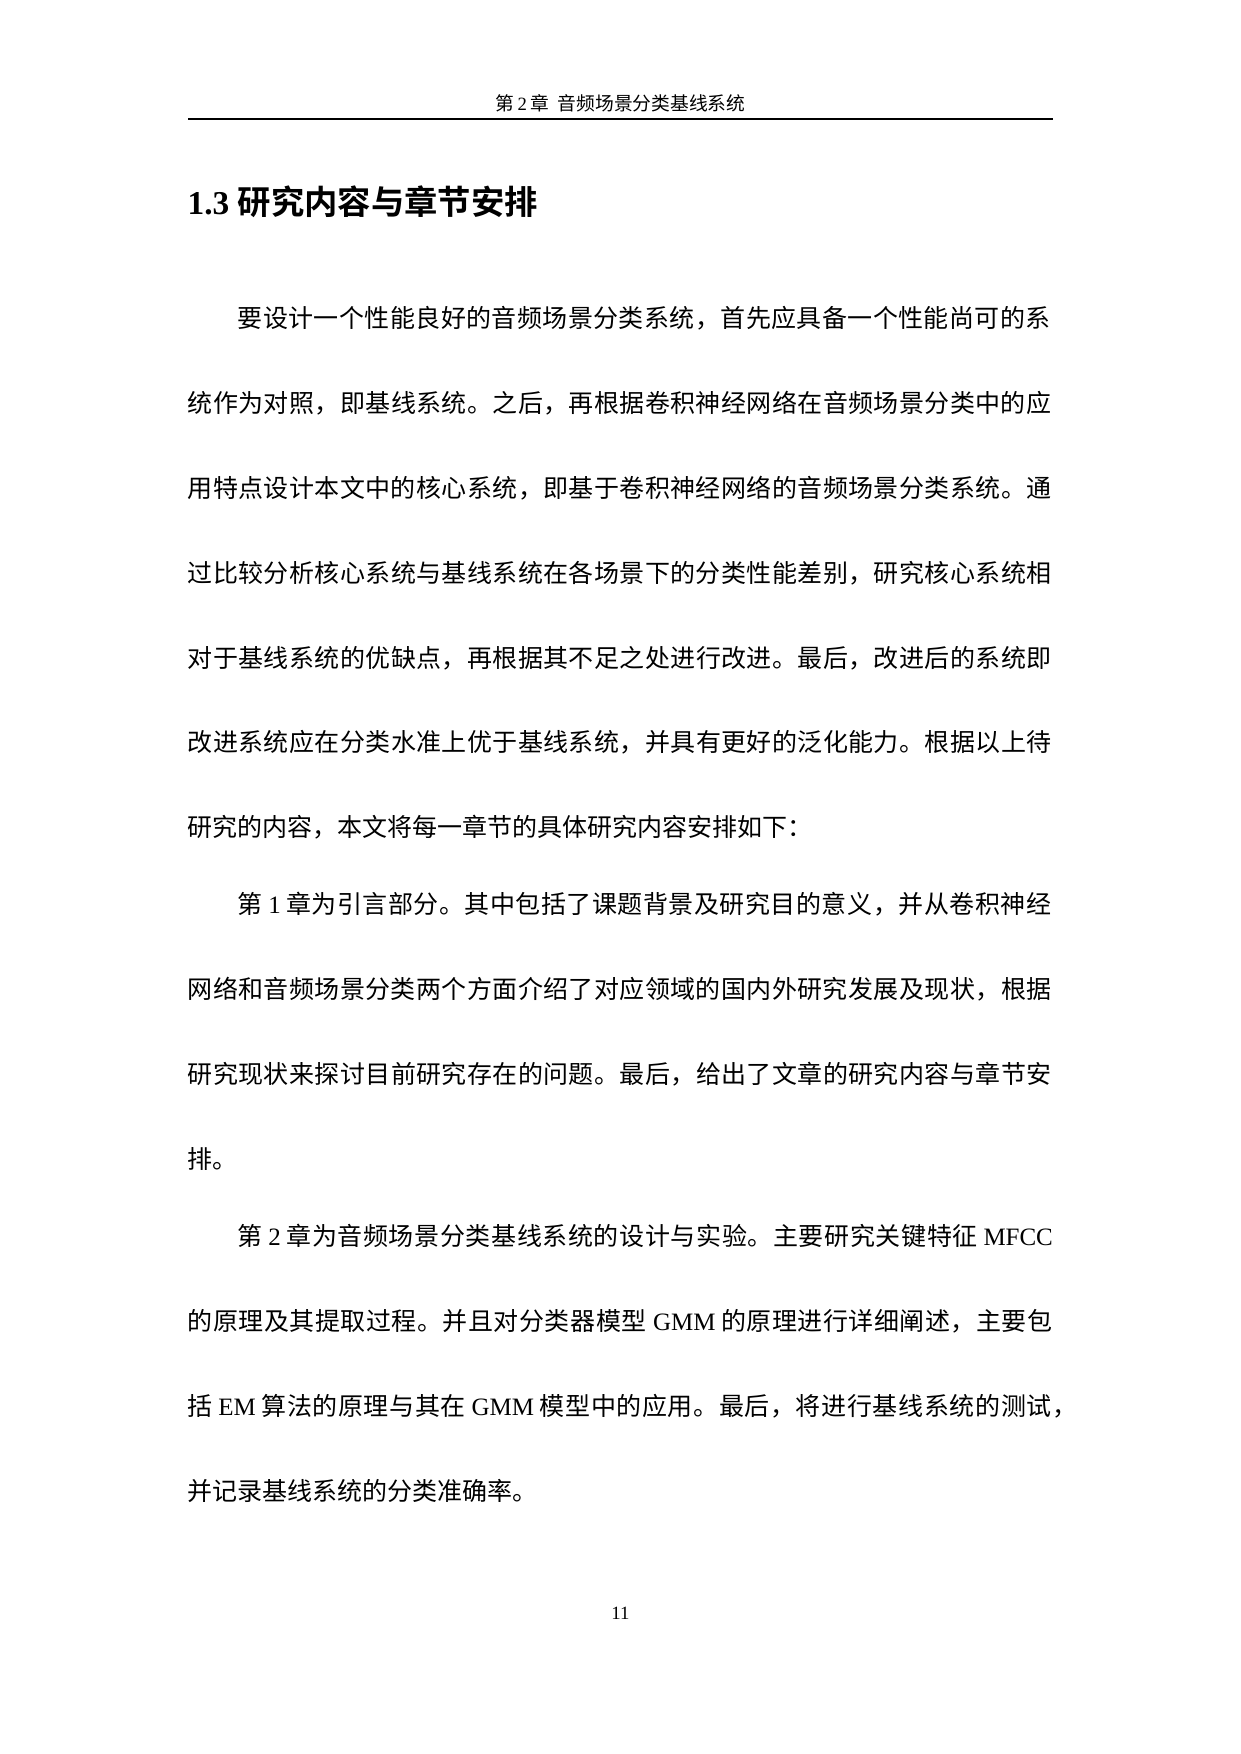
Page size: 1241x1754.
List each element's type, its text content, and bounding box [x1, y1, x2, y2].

text 要设计一个性能良好的音频场景分类系统，首先应具备一个性能尚可的系统作为对照，即基线系统。之后，再根据卷积神经网络在音频场景分类中的应用特点设计本文中的核心系统，即基于卷积神经网络的音频场景分类系统。通过比较分析核心系统与基线系统在各场景下的分类性能差别，研究核心系统相对于基线系统的优缺点，再根据其不足之处进行改进。最后，改进后的系统即改进系统应在分类水准上优于基线系统，并具有更好的泛化能力。根据以上待研究的内容，本文将每一章节的具体研究内容安排如下： [187, 283, 1053, 860]
text 第2章为音频场景分类基线系统的设计与实验。主要研究关键特征MFCC的原理及其提取过程。并且对分类器模型GMM的原理进行详细阐述，主要包括EM算法的原理与其在GMM模型中的应用。最后，将进行基线系统的测试，并记录基线系统的分类准确率。 [187, 1201, 1053, 1523]
text 第1章为引言部分。其中包括了课题背景及研究目的意义，并从卷积神经网络和音频场景分类两个方面介绍了对应领域的国内外研究发展及现状，根据研究现状来探讨目前研究存在的问题。最后，给出了文章的研究内容与章节安排。 [187, 869, 1053, 1192]
subtitle 1.3 研究内容与章节安排 [187, 166, 1053, 233]
